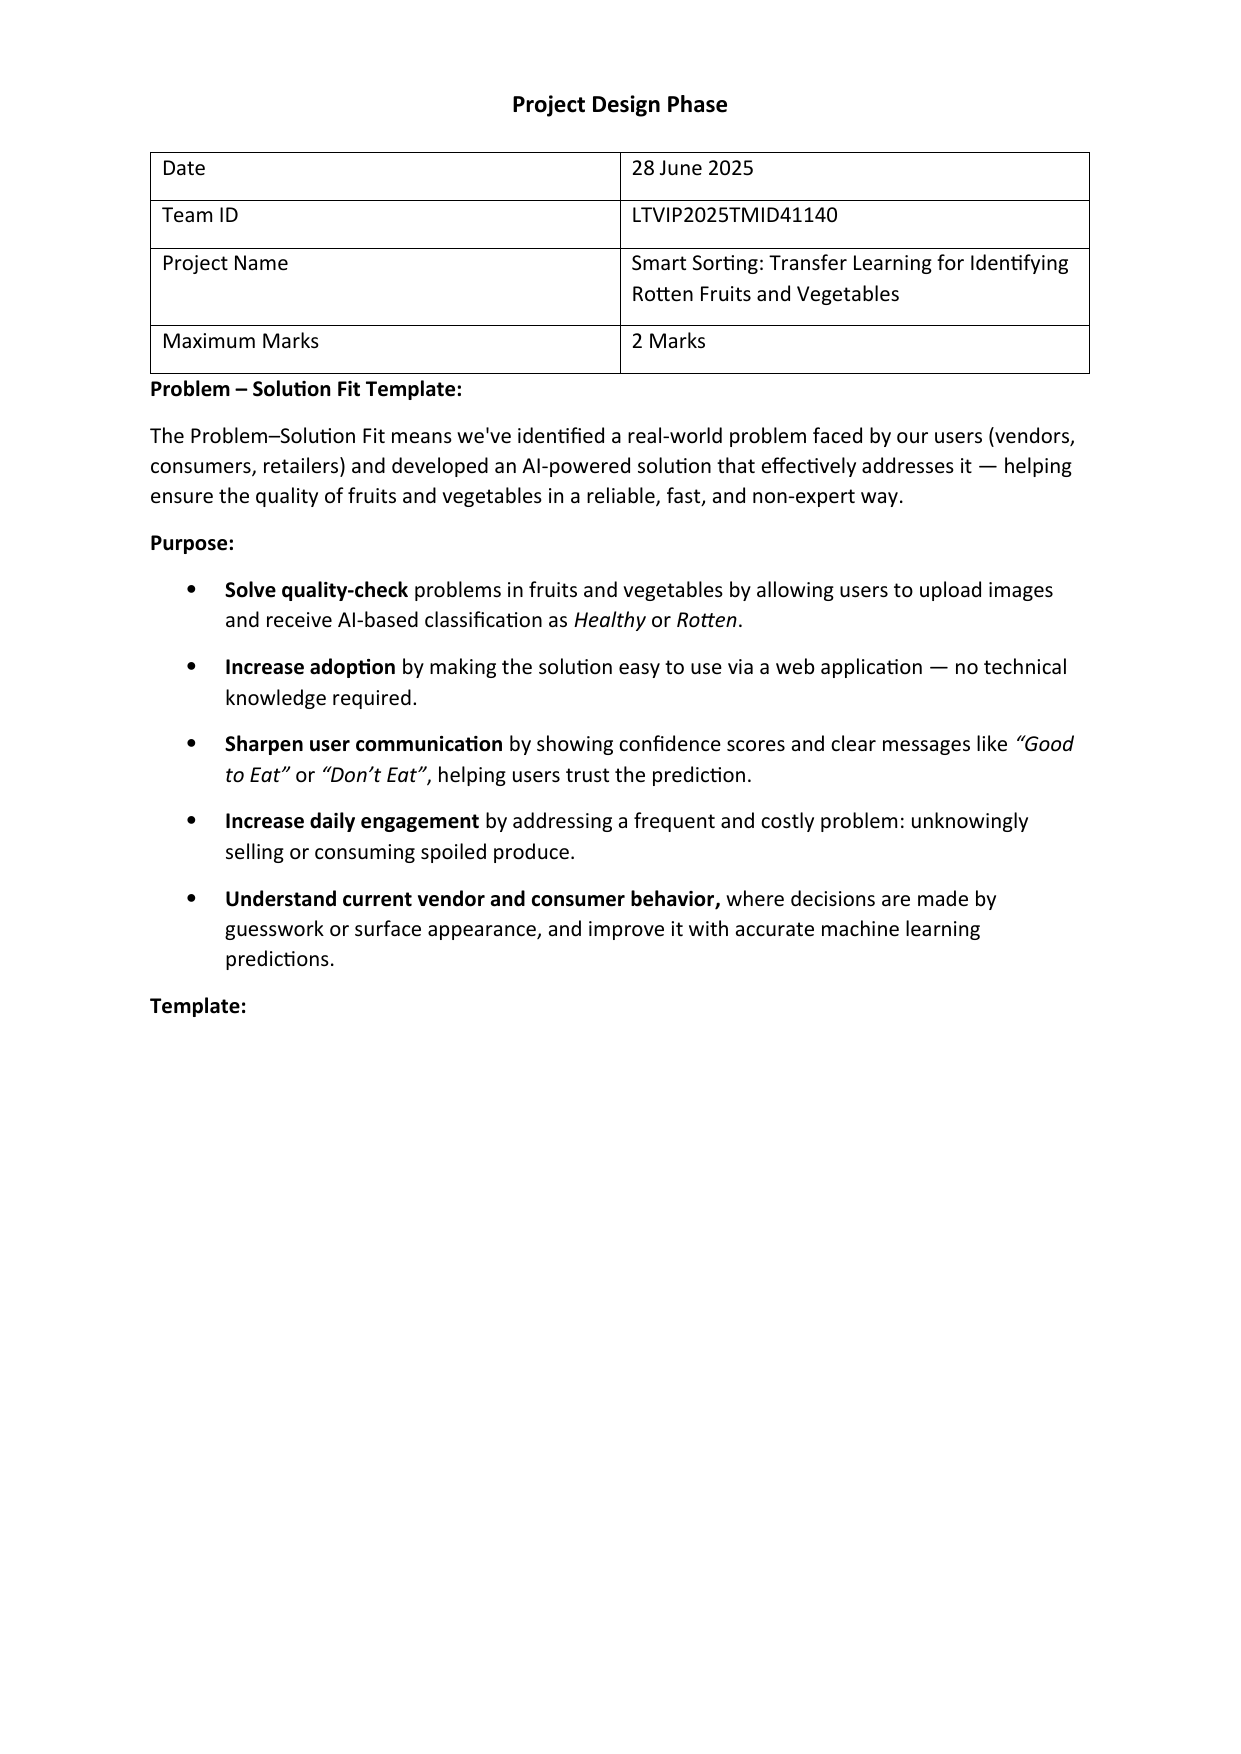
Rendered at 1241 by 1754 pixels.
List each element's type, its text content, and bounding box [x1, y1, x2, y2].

list Understand current vendor and consumer behavior, where decisions are made by guesswork or surface appearance, and improve it with accurate machine learning predictions. [187, 884, 1090, 972]
table_cell Team ID [151, 201, 620, 247]
table_cell Project Name [151, 249, 620, 325]
text The Problem–Solution Fit means we've identified a real-world problem faced by our users (vendors, consumers, retailers) and developed an AI-powered solution that effectively addresses it — helping ensure the quality of fruits and vegetables in a reliable, fast, and non-expert way. [150, 421, 1090, 509]
table_cell Smart Sorting: Transfer Learning for Identifying Rotten Fruits and Vegetables [621, 249, 1089, 325]
table_cell 2 Marks [621, 326, 1089, 373]
list Solve quality-check problems in fruits and vegetables by allowing users to upload images and receive AI-based classification as Healthy or Rotten. [187, 575, 1090, 633]
text Purpose: [150, 528, 1090, 556]
table_cell Maximum Marks [151, 326, 620, 373]
table_header 28 June 2025 [621, 153, 1089, 199]
text Problem – Solution Fit Template: [150, 374, 1090, 402]
table_cell LTVIP2025TMID41140 [621, 201, 1089, 247]
text Template: [150, 991, 1090, 1019]
list Sharpen user communication by showing confidence scores and clear messages like “Good to Eat” or “Don’t Eat”, helping users trust the prediction. [187, 729, 1090, 788]
list Increase adoption by making the solution easy to use via a web application — no technical knowledge required. [187, 652, 1090, 711]
text Project Design Phase [150, 89, 1090, 119]
table_header Date [151, 153, 620, 199]
list Increase daily engagement by addressing a frequent and costly problem: unknowingly selling or consuming spoiled produce. [187, 807, 1090, 865]
